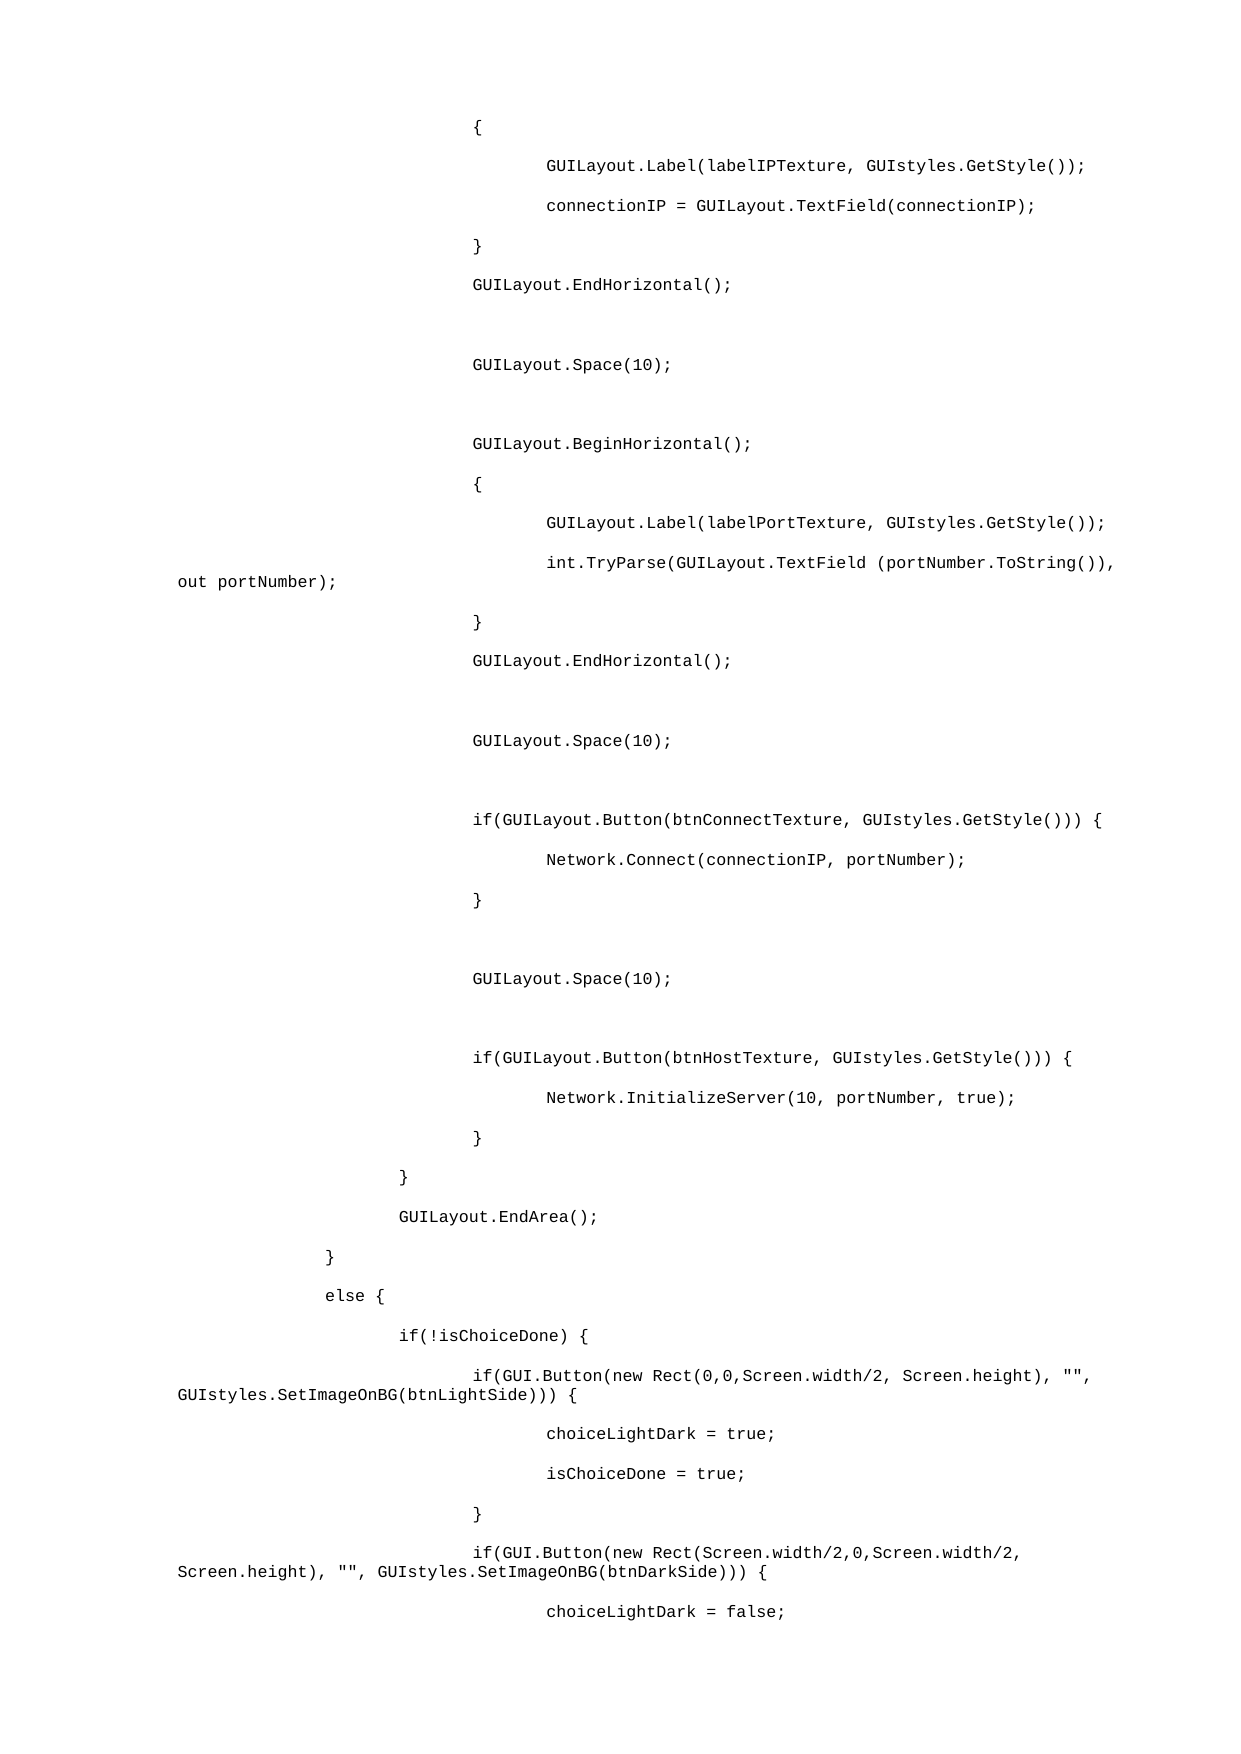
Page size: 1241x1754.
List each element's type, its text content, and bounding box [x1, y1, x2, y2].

text GUILayout.Space(10); [177, 732, 1152, 751]
text if(GUI.Button(new Rect(0,0,Screen.width/2, Screen.height), "", GUIstyles.SetImageOnBG(btnLightSide))) { [177, 1367, 1152, 1405]
text Network.InitializeServer(10, portNumber, true); [177, 1089, 1152, 1108]
text } [177, 891, 1152, 910]
text Network.Connect(connectionIP, portNumber); [177, 851, 1152, 870]
text connectionIP = GUILayout.TextField(connectionIP); [177, 197, 1152, 216]
text if(!isChoiceDone) { [177, 1328, 1152, 1346]
text GUILayout.Space(10); [177, 970, 1152, 989]
text choiceLightDark = true; [177, 1426, 1152, 1445]
text GUILayout.EndHorizontal(); [177, 653, 1152, 672]
text { [177, 118, 1152, 137]
text } [177, 1505, 1152, 1524]
text GUILayout.EndArea(); [177, 1208, 1152, 1227]
text { [177, 475, 1152, 494]
text GUILayout.Label(labelPortTexture, GUIstyles.GetStyle()); [177, 515, 1152, 534]
text GUILayout.BeginHorizontal(); [177, 436, 1152, 454]
text if(GUILayout.Button(btnConnectTexture, GUIstyles.GetStyle())) { [177, 812, 1152, 831]
text } [177, 1169, 1152, 1188]
text else { [177, 1288, 1152, 1307]
text } [177, 1129, 1152, 1148]
text } [177, 613, 1152, 632]
text int.TryParse(GUILayout.TextField (portNumber.ToString()), out portNumber); [177, 555, 1152, 592]
text if(GUILayout.Button(btnHostTexture, GUIstyles.GetStyle())) { [177, 1050, 1152, 1069]
text choiceLightDark = false; [177, 1603, 1152, 1622]
text if(GUI.Button(new Rect(Screen.width/2,0,Screen.width/2, Screen.height), "", GUIstyles.SetImageOnBG(btnDarkSide))) { [177, 1545, 1152, 1583]
text GUILayout.EndHorizontal(); [177, 277, 1152, 296]
text GUILayout.Label(labelIPTexture, GUIstyles.GetStyle()); [177, 158, 1152, 177]
text isChoiceDone = true; [177, 1466, 1152, 1484]
text } [177, 1248, 1152, 1267]
text GUILayout.Space(10); [177, 356, 1152, 375]
text } [177, 237, 1152, 256]
